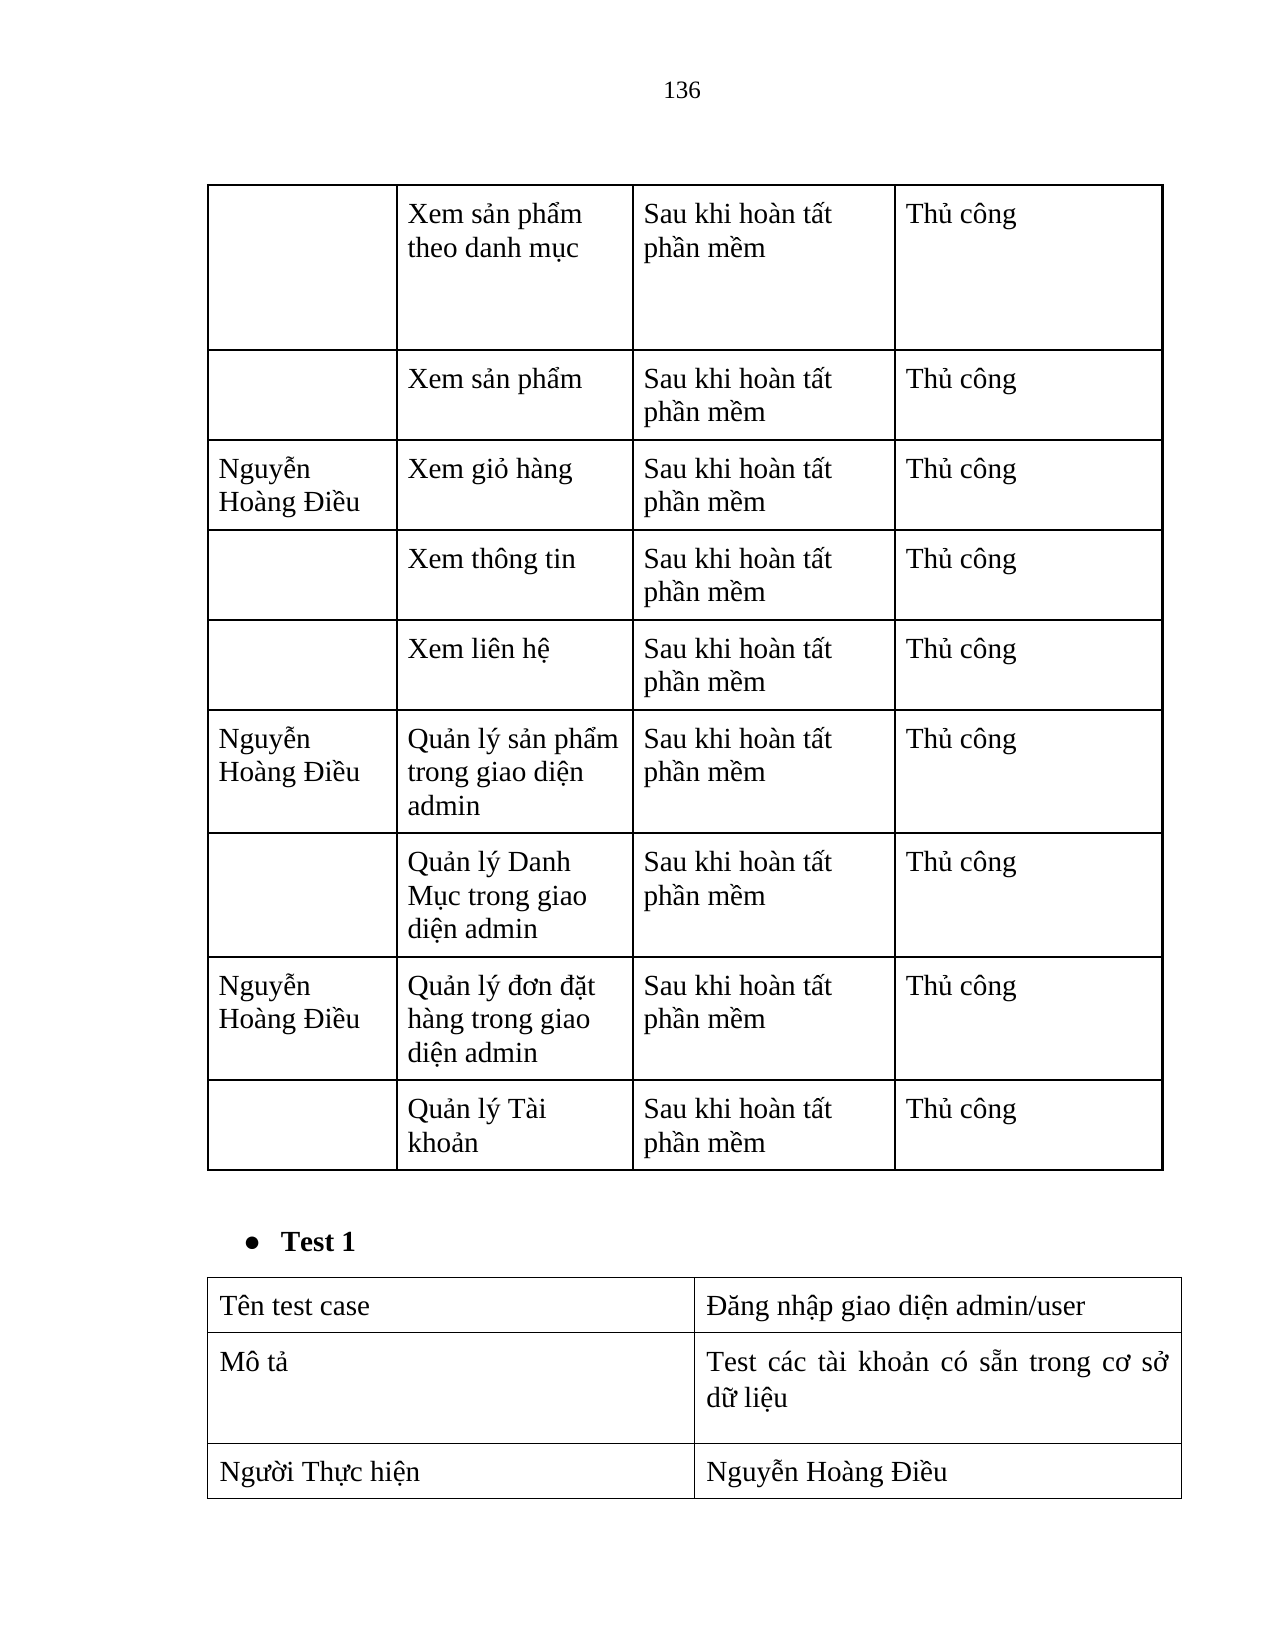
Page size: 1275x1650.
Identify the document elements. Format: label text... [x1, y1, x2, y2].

table_cell Quản lý Danh Mục trong giao diện admin [398, 834, 632, 956]
table_cell Quản lý đơn đặt hàng trong giao diện admin [398, 958, 632, 1079]
table_cell Thủ công [896, 958, 1161, 1079]
table_cell Quản lý Tài khoản [398, 1081, 632, 1169]
table_cell [209, 186, 396, 348]
table_cell [209, 531, 396, 618]
table_cell Sau khi hoàn tất phần mềm [634, 1081, 894, 1169]
table_cell Sau khi hoàn tất phần mềm [634, 711, 894, 832]
table_cell [209, 1081, 396, 1169]
table_cell Xem sản phẩm theo danh mục [398, 186, 632, 348]
table_cell Thủ công [896, 711, 1161, 832]
table_cell [209, 351, 396, 438]
table_cell Sau khi hoàn tất phần mềm [634, 531, 894, 618]
table_cell Xem giỏ hàng [398, 441, 632, 528]
table_cell [209, 834, 396, 956]
table_cell Thủ công [896, 441, 1161, 528]
table_cell Test các tài khoản có sẵn trong cơ sở dữ liệu [695, 1333, 1181, 1443]
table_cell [634, 186, 894, 348]
table_cell Sau khi hoàn tất phần mềm [634, 834, 894, 956]
table_header Tên test case [208, 1278, 694, 1332]
table_cell Thủ công [896, 1081, 1161, 1169]
table_cell Nguyễn Hoàng Điều [209, 958, 396, 1079]
table_cell Thủ công [896, 621, 1161, 708]
table_cell Thủ công [896, 351, 1161, 438]
table_cell Xem liên hệ [398, 621, 632, 708]
table_cell Sau khi hoàn tất phần mềm [634, 621, 894, 708]
table_cell Sau khi hoàn tất phần mềm [634, 351, 894, 438]
table_cell Quản lý sản phẩm trong giao diện admin [398, 711, 632, 832]
table_cell Xem sản phẩm [398, 351, 632, 438]
table_cell Thủ công [896, 834, 1161, 956]
table_cell Thủ công [896, 531, 1161, 618]
table_cell Thủ công [896, 186, 1161, 348]
table_cell Người Thực hiện [208, 1444, 694, 1498]
table_cell Nguyễn Hoàng Điều [209, 711, 396, 832]
table_header Đăng nhập giao diện admin/user [695, 1278, 1181, 1332]
table_cell Nguyễn Hoàng Điều [695, 1444, 1181, 1498]
table_cell Xem thông tin [398, 531, 632, 618]
table_cell [209, 621, 396, 708]
table_cell Mô tả [208, 1333, 694, 1443]
table_cell Nguyễn Hoàng Điều [209, 441, 396, 528]
table_cell Sau khi hoàn tất phần mềm [634, 958, 894, 1079]
table_cell Sau khi hoàn tất phần mềm [634, 441, 894, 528]
list Test 1 [243, 1224, 1157, 1258]
